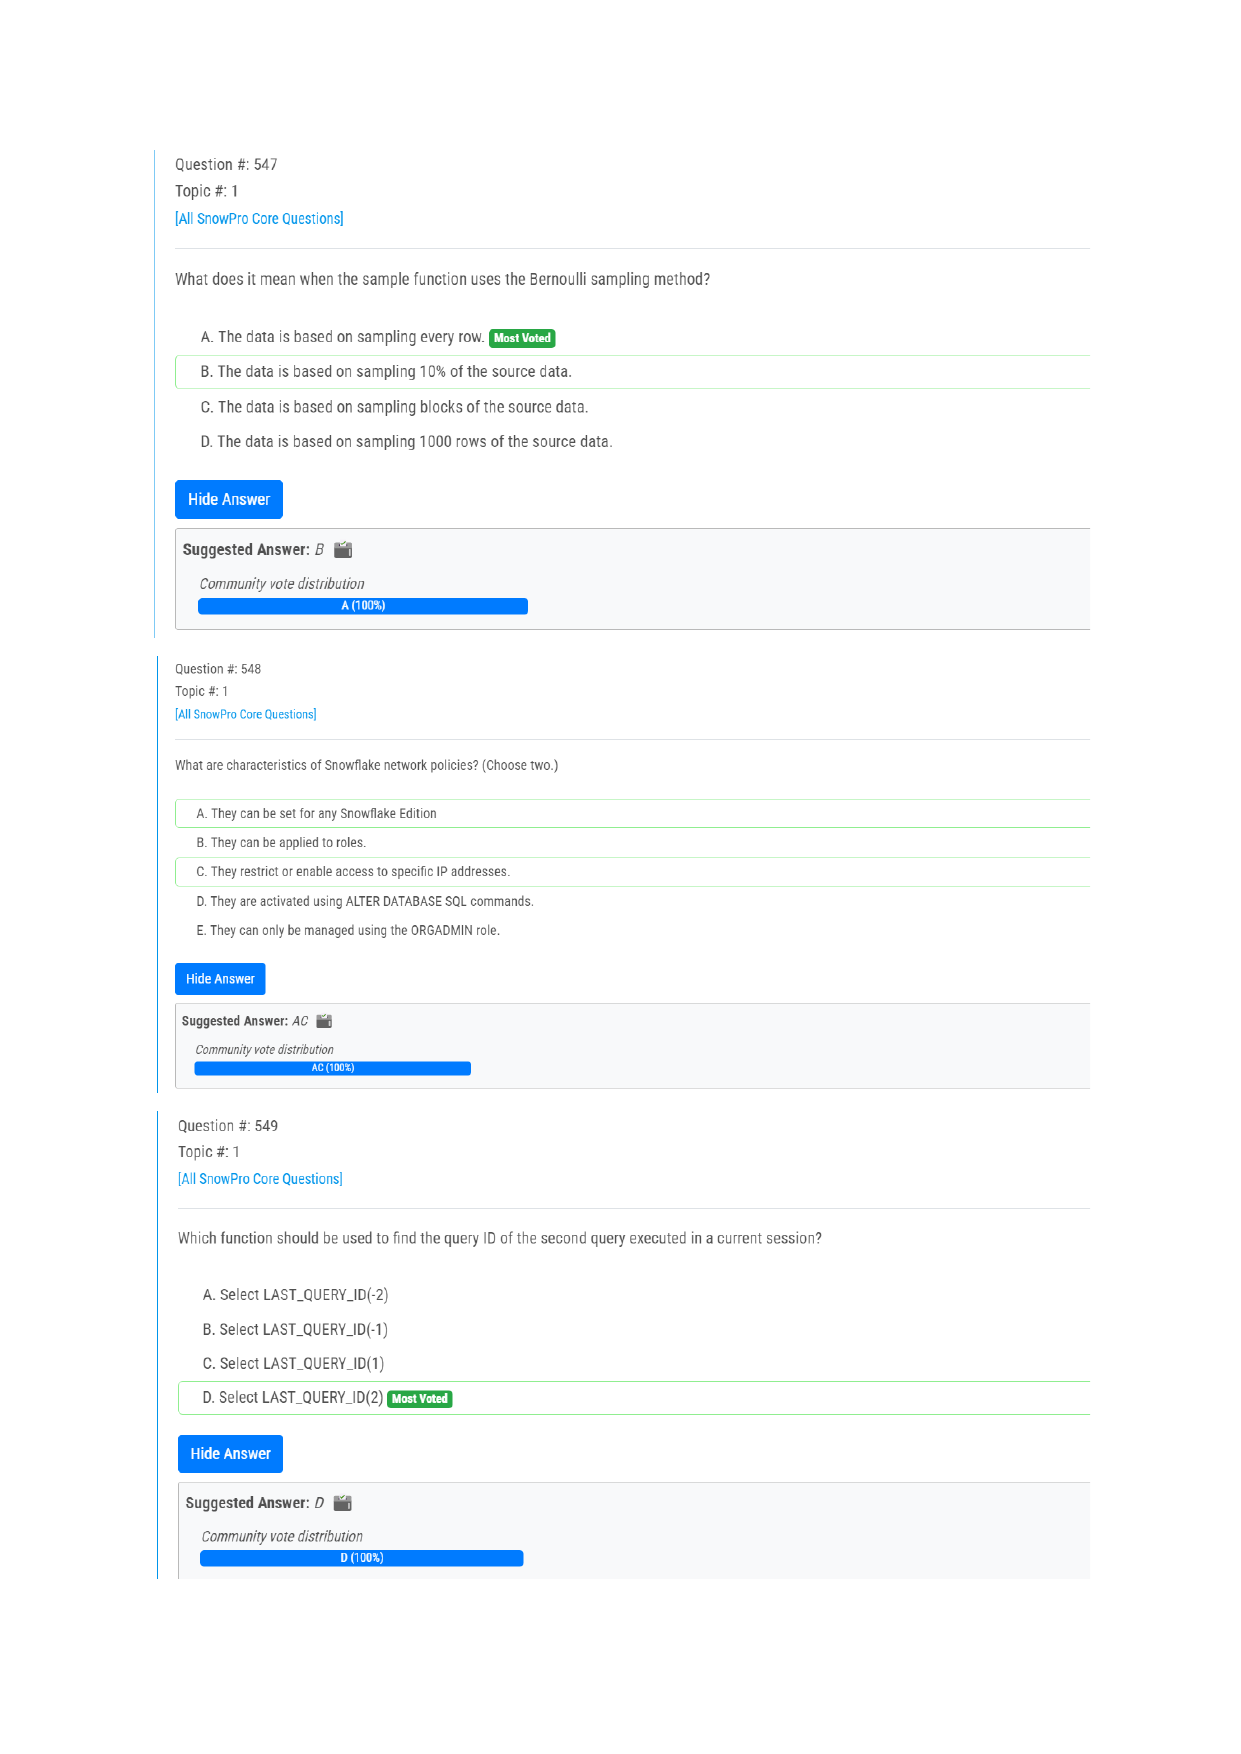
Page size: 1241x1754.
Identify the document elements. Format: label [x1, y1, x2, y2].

picture [150, 1111, 1091, 1579]
picture [150, 656, 1091, 1093]
picture [150, 150, 1091, 638]
